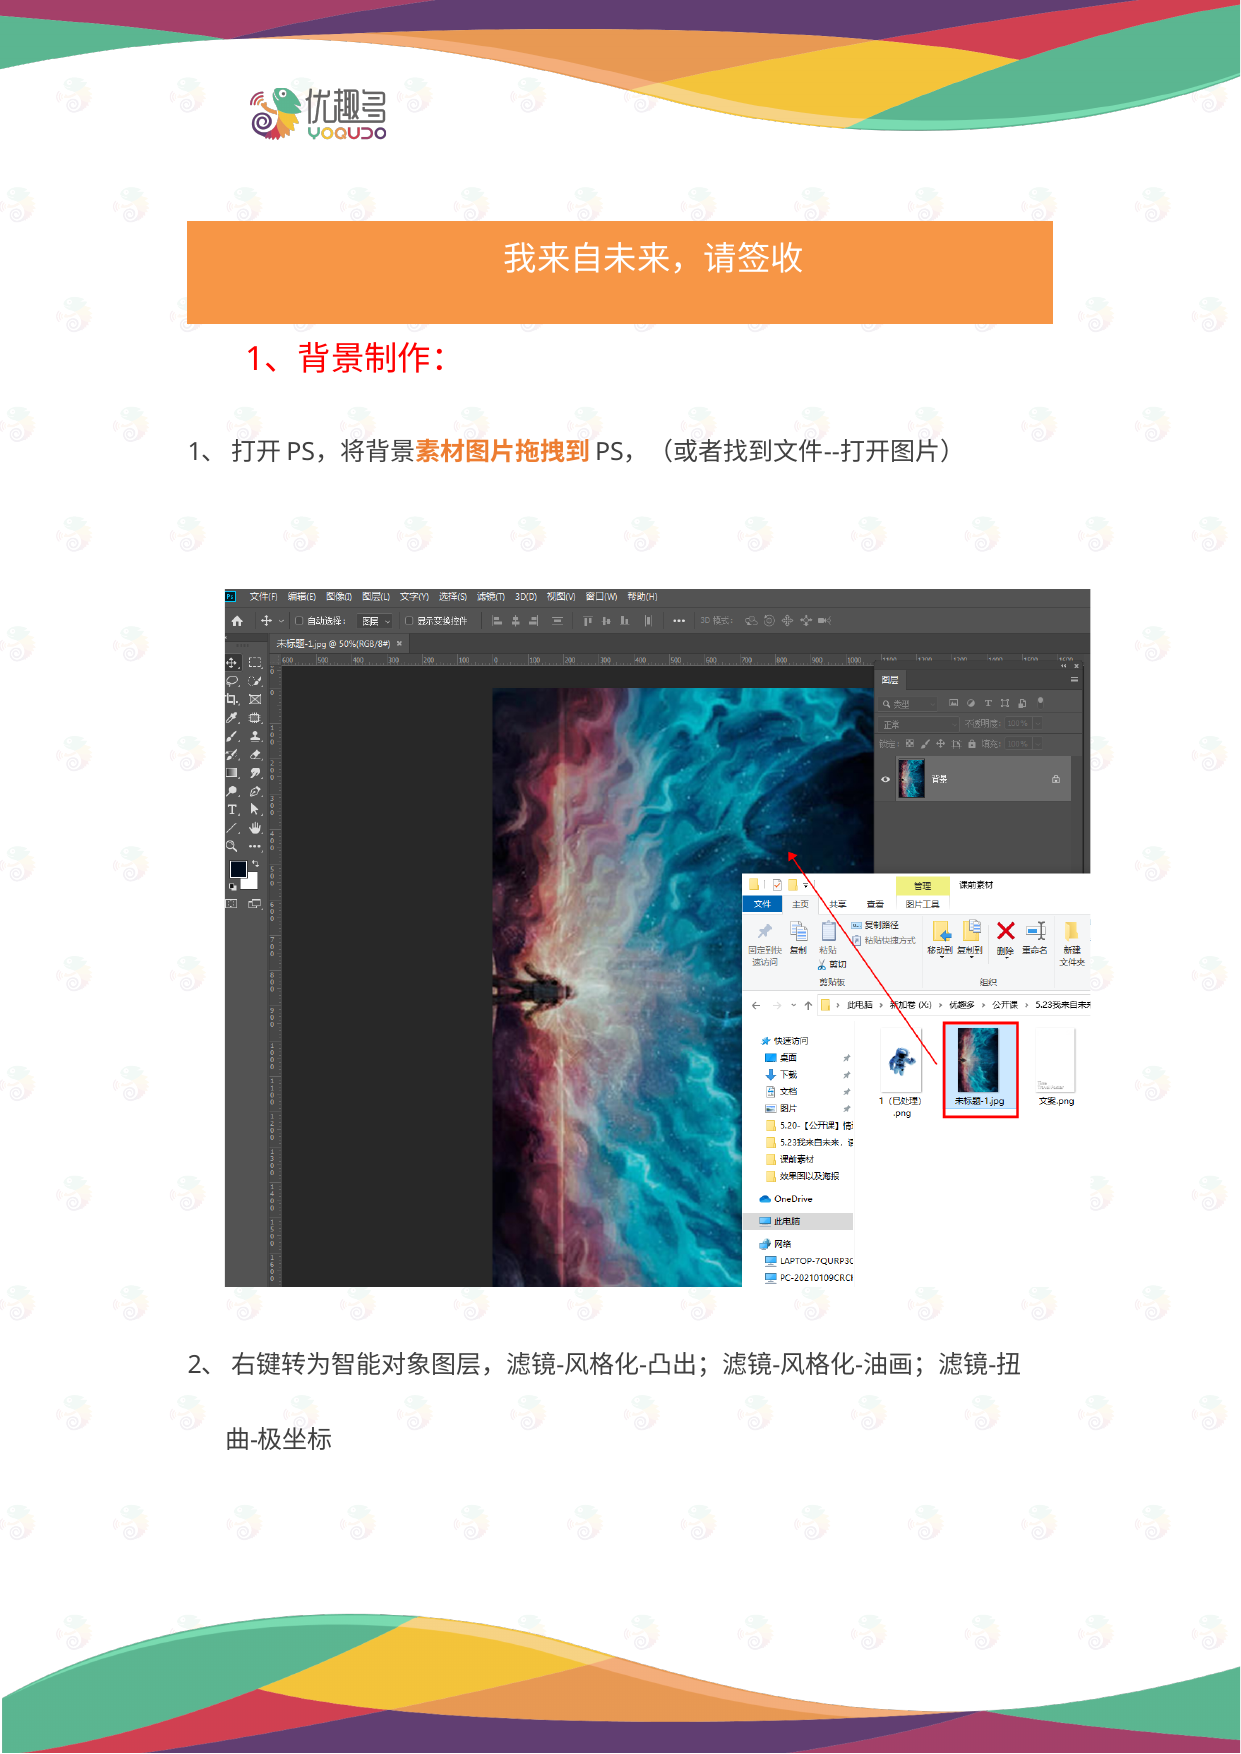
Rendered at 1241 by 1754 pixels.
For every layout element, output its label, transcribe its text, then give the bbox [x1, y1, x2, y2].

picture [0, 0, 1241, 1613]
picture [1, 1614, 1241, 1753]
list 右键转为智能对象图层，滤镜-风格化-凸出；滤镜-风格化-油画；滤镜-扭曲-极坐标 [187, 1330, 1053, 1470]
list 打开PS，将背景素材图片拖拽到PS，（或者找到文件--打开图片） [187, 417, 1053, 1304]
table_header 我来自未来，请签收 [189, 224, 1051, 322]
list 1、背景制作： [245, 324, 1053, 389]
